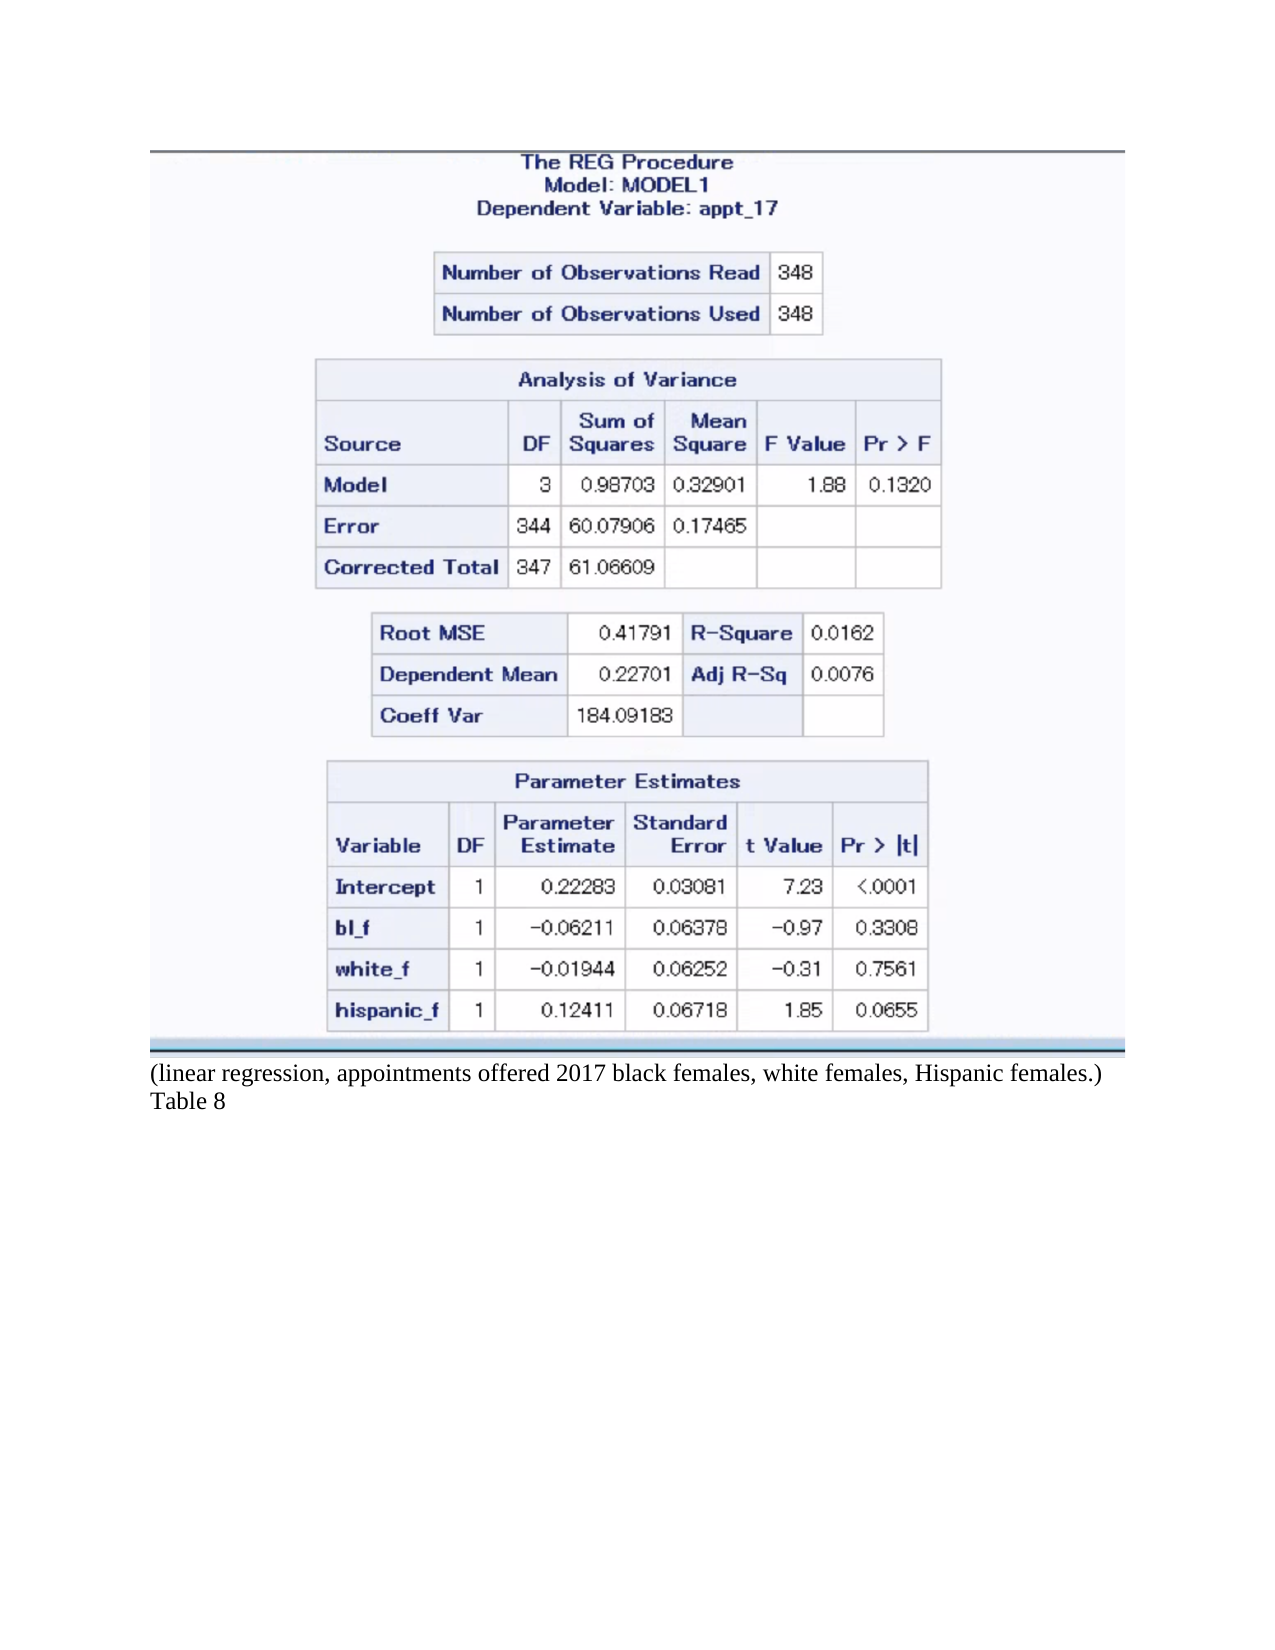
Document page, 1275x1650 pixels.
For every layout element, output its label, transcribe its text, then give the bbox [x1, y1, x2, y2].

text Table 8 [150, 1086, 1125, 1115]
text (linear regression, appointments offered 2017 black females, white females, Hispanic females.) [150, 1058, 1125, 1086]
picture [150, 150, 1125, 1058]
